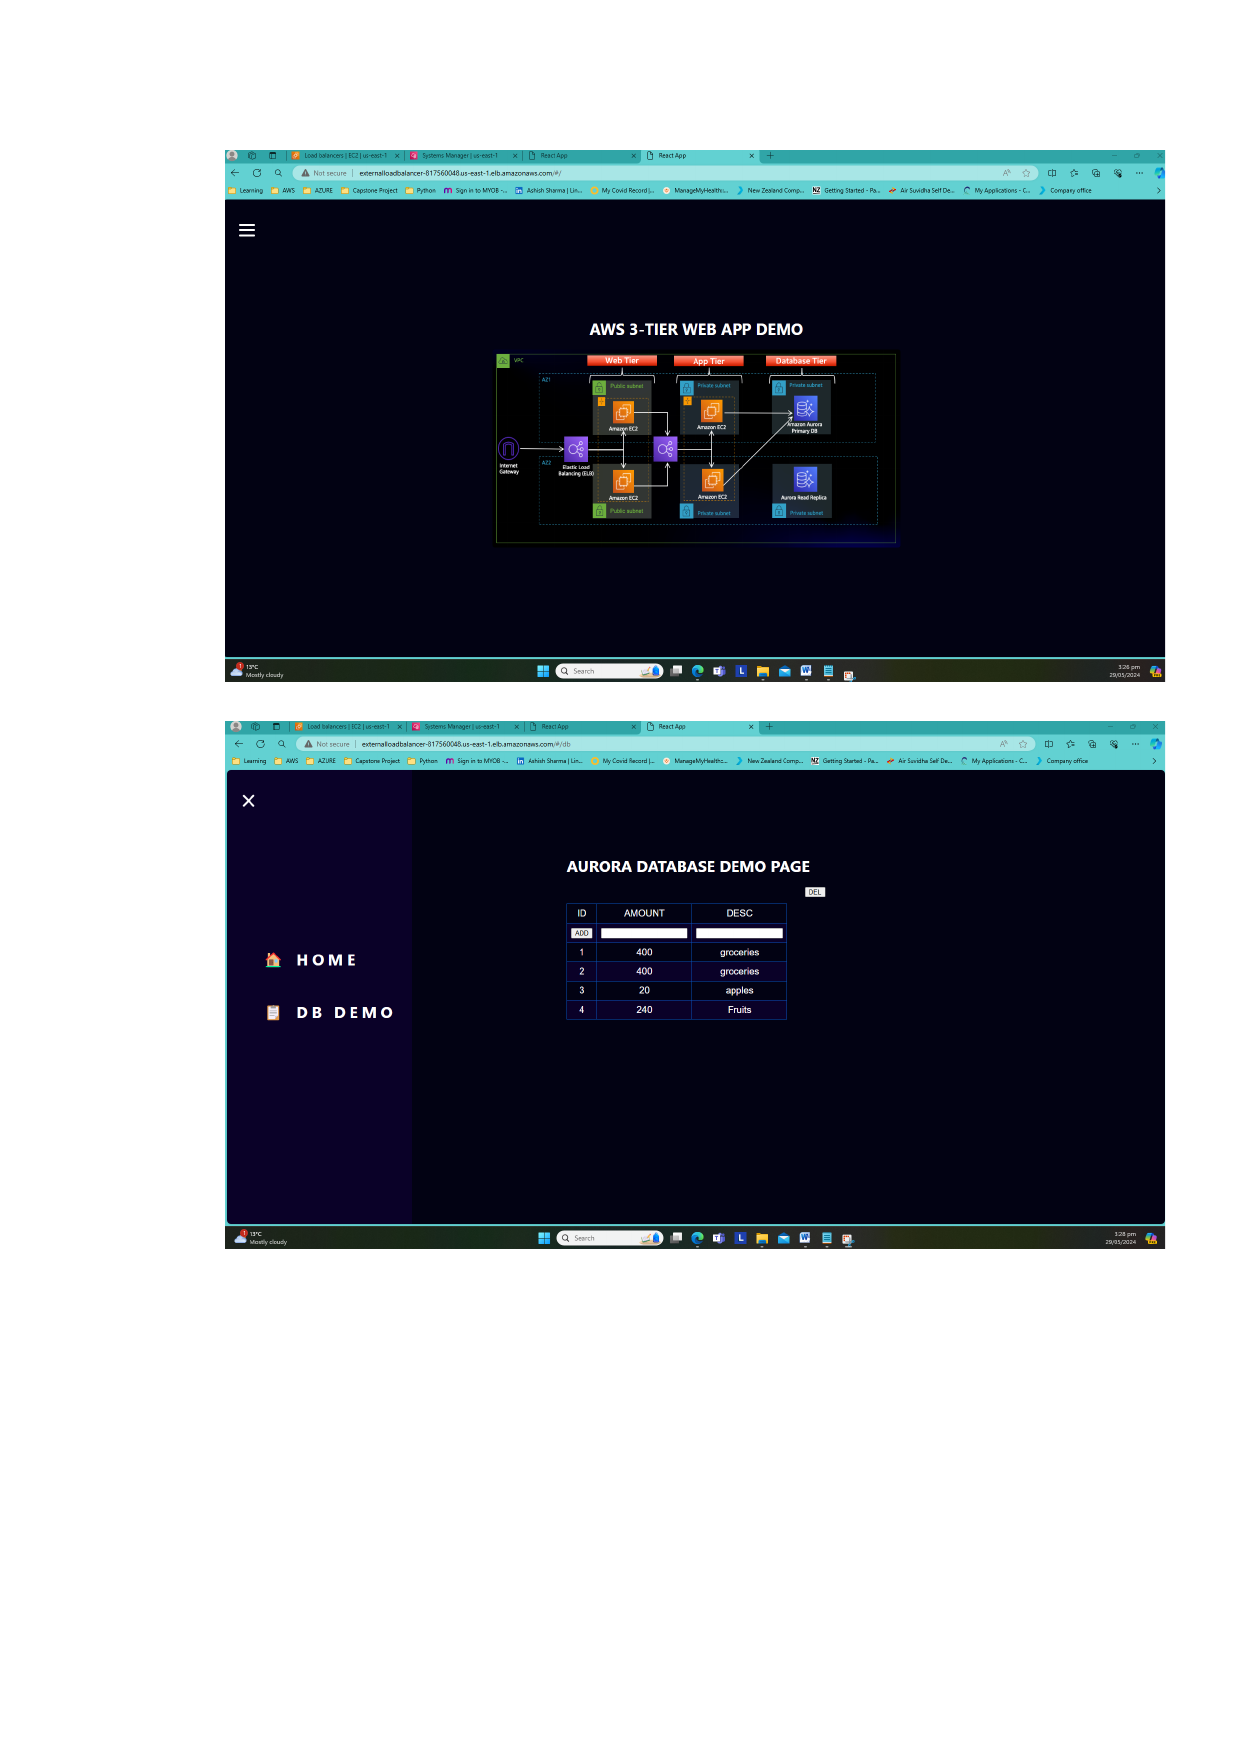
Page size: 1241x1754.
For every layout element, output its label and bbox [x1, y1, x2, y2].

picture [225, 721, 1166, 1249]
picture [225, 150, 1166, 682]
